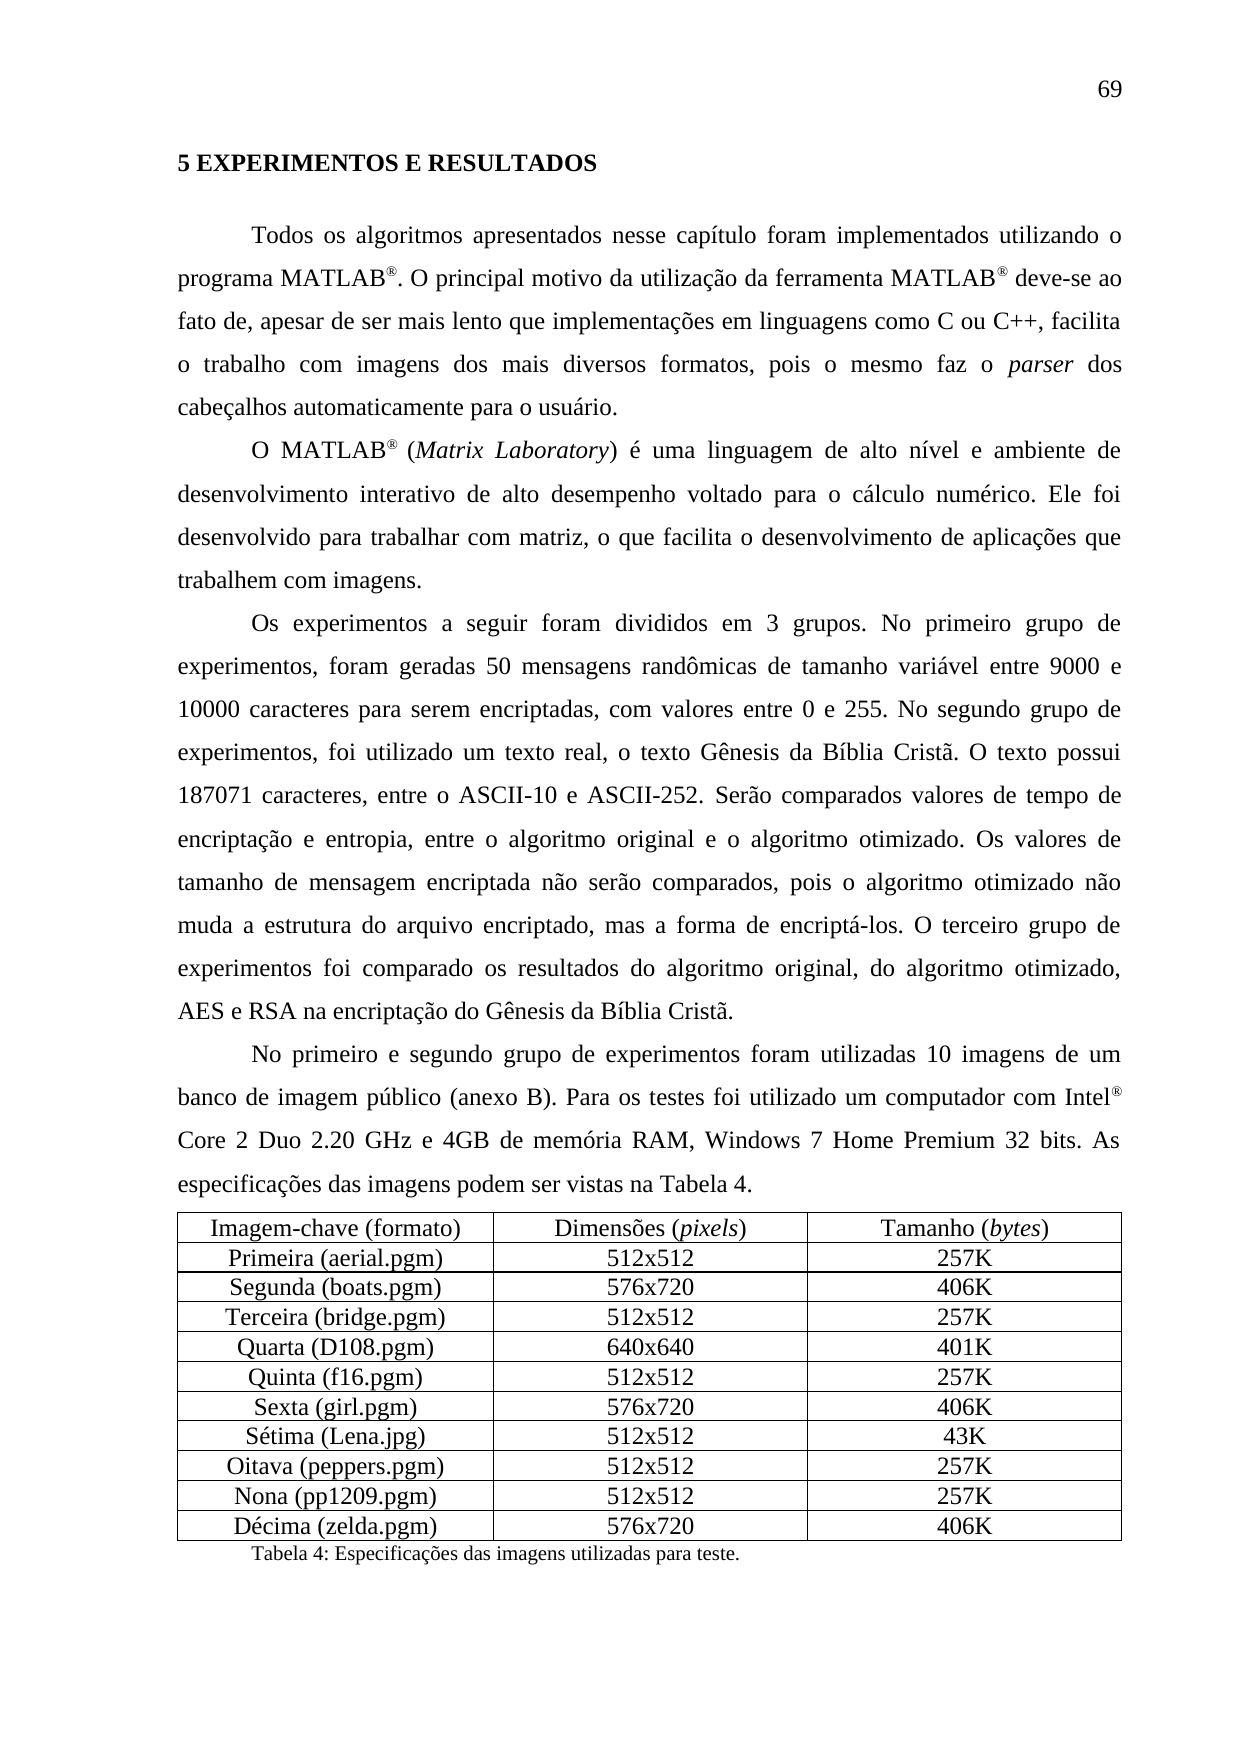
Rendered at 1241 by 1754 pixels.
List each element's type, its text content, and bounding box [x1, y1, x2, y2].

text Os experimentos a seguir foram divididos em 3 grupos. No primeiro grupo de experimentos, foram geradas 50 mensagens randômicas de tamanho variável entre 9000 e 10000 caracteres para serem encriptadas, com valores entre 0 e 255. No segundo grupo de experimentos, foi utilizado um texto real, o texto Gênesis da Bíblia Cristã. O texto possui 187071 caracteres, entre o ASCII-10 e ASCII-252. Serão comparados valores de tempo de encriptação e entropia, entre o algoritmo original e o algoritmo otimizado. Os valores de tamanho de mensagem encriptada não serão comparados, pois o algoritmo otimizado não muda a estrutura do arquivo encriptado, mas a forma de encriptá-los. O terceiro grupo de experimentos foi comparado os resultados do algoritmo original, do algoritmo otimizado, AES e RSA na encriptação do Gênesis da Bíblia Cristã. [177, 608, 1122, 1025]
table_cell Oitava (peppers.pgm) [178, 1451, 493, 1480]
table_cell 512x512 [494, 1302, 807, 1331]
table_cell 406K [808, 1392, 1121, 1420]
subtitle 5 EXPERIMENTOS E RESULTADOS [177, 148, 1122, 176]
table_cell 257K [808, 1362, 1121, 1391]
table_cell 257K [808, 1302, 1121, 1331]
table_cell 512x512 [494, 1481, 807, 1510]
table_cell Sétima (Lena.jpg) [178, 1421, 493, 1450]
table_header Tamanho (bytes) [808, 1213, 1121, 1242]
table_cell 406K [808, 1273, 1121, 1301]
table_cell Terceira (bridge.pgm) [178, 1302, 493, 1331]
table_cell 257K [808, 1451, 1121, 1480]
table_cell 640x640 [494, 1332, 807, 1361]
table_cell 576x720 [494, 1511, 807, 1539]
text O MATLAB® (Matrix Laboratory) é uma linguagem de alto nível e ambiente de desenvolvimento interativo de alto desempenho voltado para o cálculo numérico. Ele foi desenvolvido para trabalhar com matriz, o que facilita o desenvolvimento de aplicações que trabalhem com imagens. [177, 436, 1122, 594]
table_cell Quinta (f16.pgm) [178, 1362, 493, 1391]
table_cell 257K [808, 1481, 1121, 1510]
table_cell 512x512 [494, 1421, 807, 1450]
text No primeiro e segundo grupo de experimentos foram utilizadas 10 imagens de um banco de imagem público (anexo B). Para os testes foi utilizado um computador com Intel® Core 2 Duo 2.20 GHz e 4GB de memória RAM, Windows 7 Home Premium 32 bits. As especificações das imagens podem ser vistas na Tabela 4. [177, 1039, 1122, 1197]
table_cell Nona (pp1209.pgm) [178, 1481, 493, 1510]
table_cell Décima (zelda.pgm) [178, 1511, 493, 1539]
table_cell 406K [808, 1511, 1121, 1539]
table_cell 576x720 [494, 1273, 807, 1301]
table_cell 512x512 [494, 1362, 807, 1391]
table_cell 43K [808, 1421, 1121, 1450]
table_cell 576x720 [494, 1392, 807, 1420]
table_cell Sexta (girl.pgm) [178, 1392, 493, 1420]
table_header Imagem-chave (formato) [178, 1213, 493, 1242]
table_cell 401K [808, 1332, 1121, 1361]
table_header Dimensões (pixels) [494, 1213, 807, 1242]
table_cell 512x512 [494, 1451, 807, 1480]
table_cell Quarta (D108.pgm) [178, 1332, 493, 1361]
table_cell 257K [808, 1243, 1121, 1271]
table_cell Segunda (boats.pgm) [178, 1273, 493, 1301]
table_cell Primeira (aerial.pgm) [178, 1243, 493, 1271]
table_cell 512x512 [494, 1243, 807, 1271]
text Todos os algoritmos apresentados nesse capítulo foram implementados utilizando o programa MATLAB®. O principal motivo da utilização da ferramenta MATLAB® deve-se ao fato de, apesar de ser mais lento que implementações em linguagens como C ou C++, facilita o trabalho com imagens dos mais diversos formatos, pois o mesmo faz o parser dos cabeçalhos automaticamente para o usuário. [177, 220, 1122, 421]
